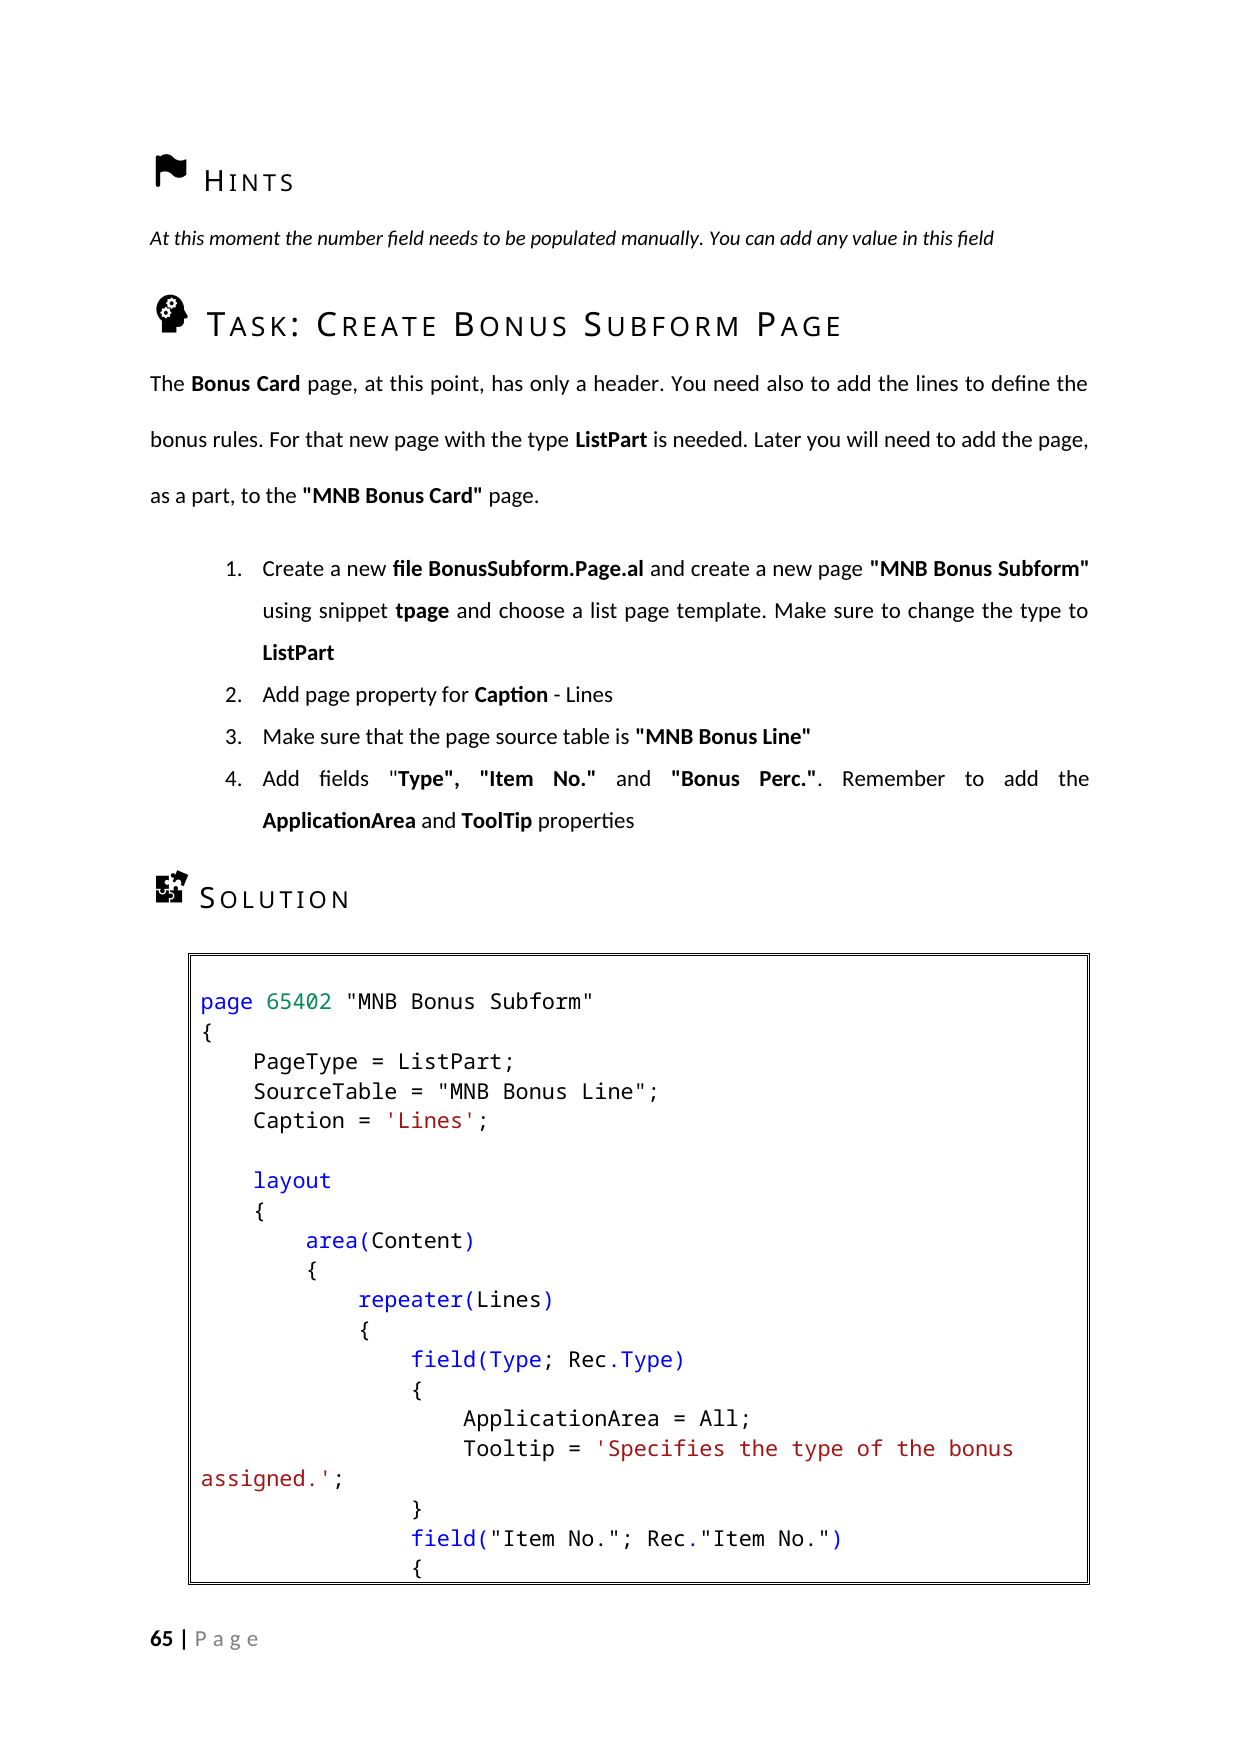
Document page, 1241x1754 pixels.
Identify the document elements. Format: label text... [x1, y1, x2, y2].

text Hints At this moment the number field needs to be populated manually. You can add any value in this field [150, 150, 1090, 251]
list Add fields "Type", "Item No." and "Bonus Perc.". Remember to add the ApplicationArea and ToolTip properties [225, 764, 1090, 834]
list Make sure that the page source table is "MNB Bonus Line" [225, 722, 1090, 750]
picture [150, 864, 194, 909]
list Create a new file BonusSubform.Page.al and create a new page "MNB Bonus Subform" using snippet tpage and choose a list page template. Make sure to change the type to ListPart [225, 554, 1090, 666]
list Add page property for Caption - Lines [225, 680, 1090, 708]
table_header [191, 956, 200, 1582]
picture [150, 150, 192, 192]
picture [150, 292, 194, 337]
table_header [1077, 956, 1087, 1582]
text The Bonus Card page, at this point, has only a header. You need also to add the lines to define the bonus rules. For that new page with the type ListPart is needed. Later you will need to add the page, as a part, to the "MNB Bonus Card" page. [150, 369, 1090, 509]
subtitle Task: Create Bonus Subform Page [150, 293, 1090, 346]
text Solution [150, 864, 1090, 917]
